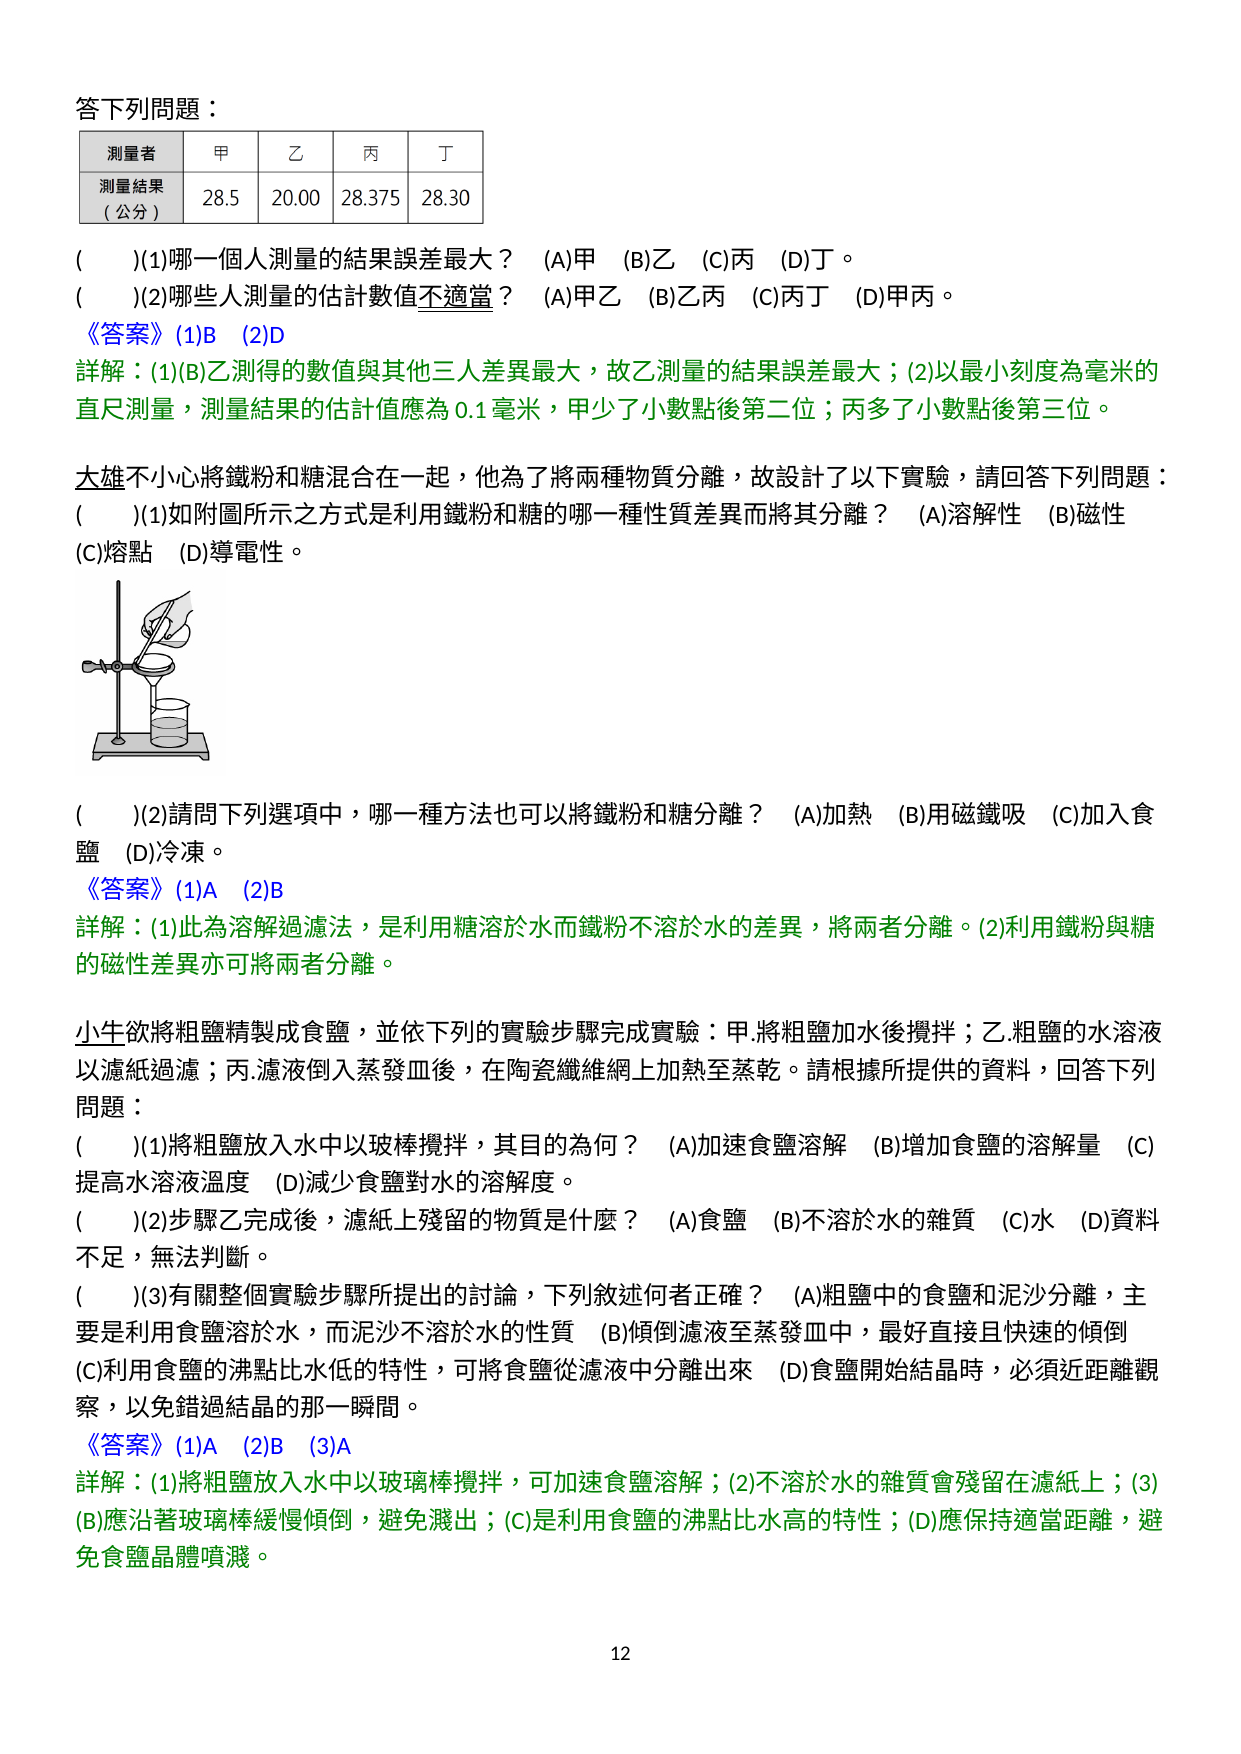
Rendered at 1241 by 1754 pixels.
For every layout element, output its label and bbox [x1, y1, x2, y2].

picture [75, 569, 226, 776]
picture [75, 126, 486, 227]
